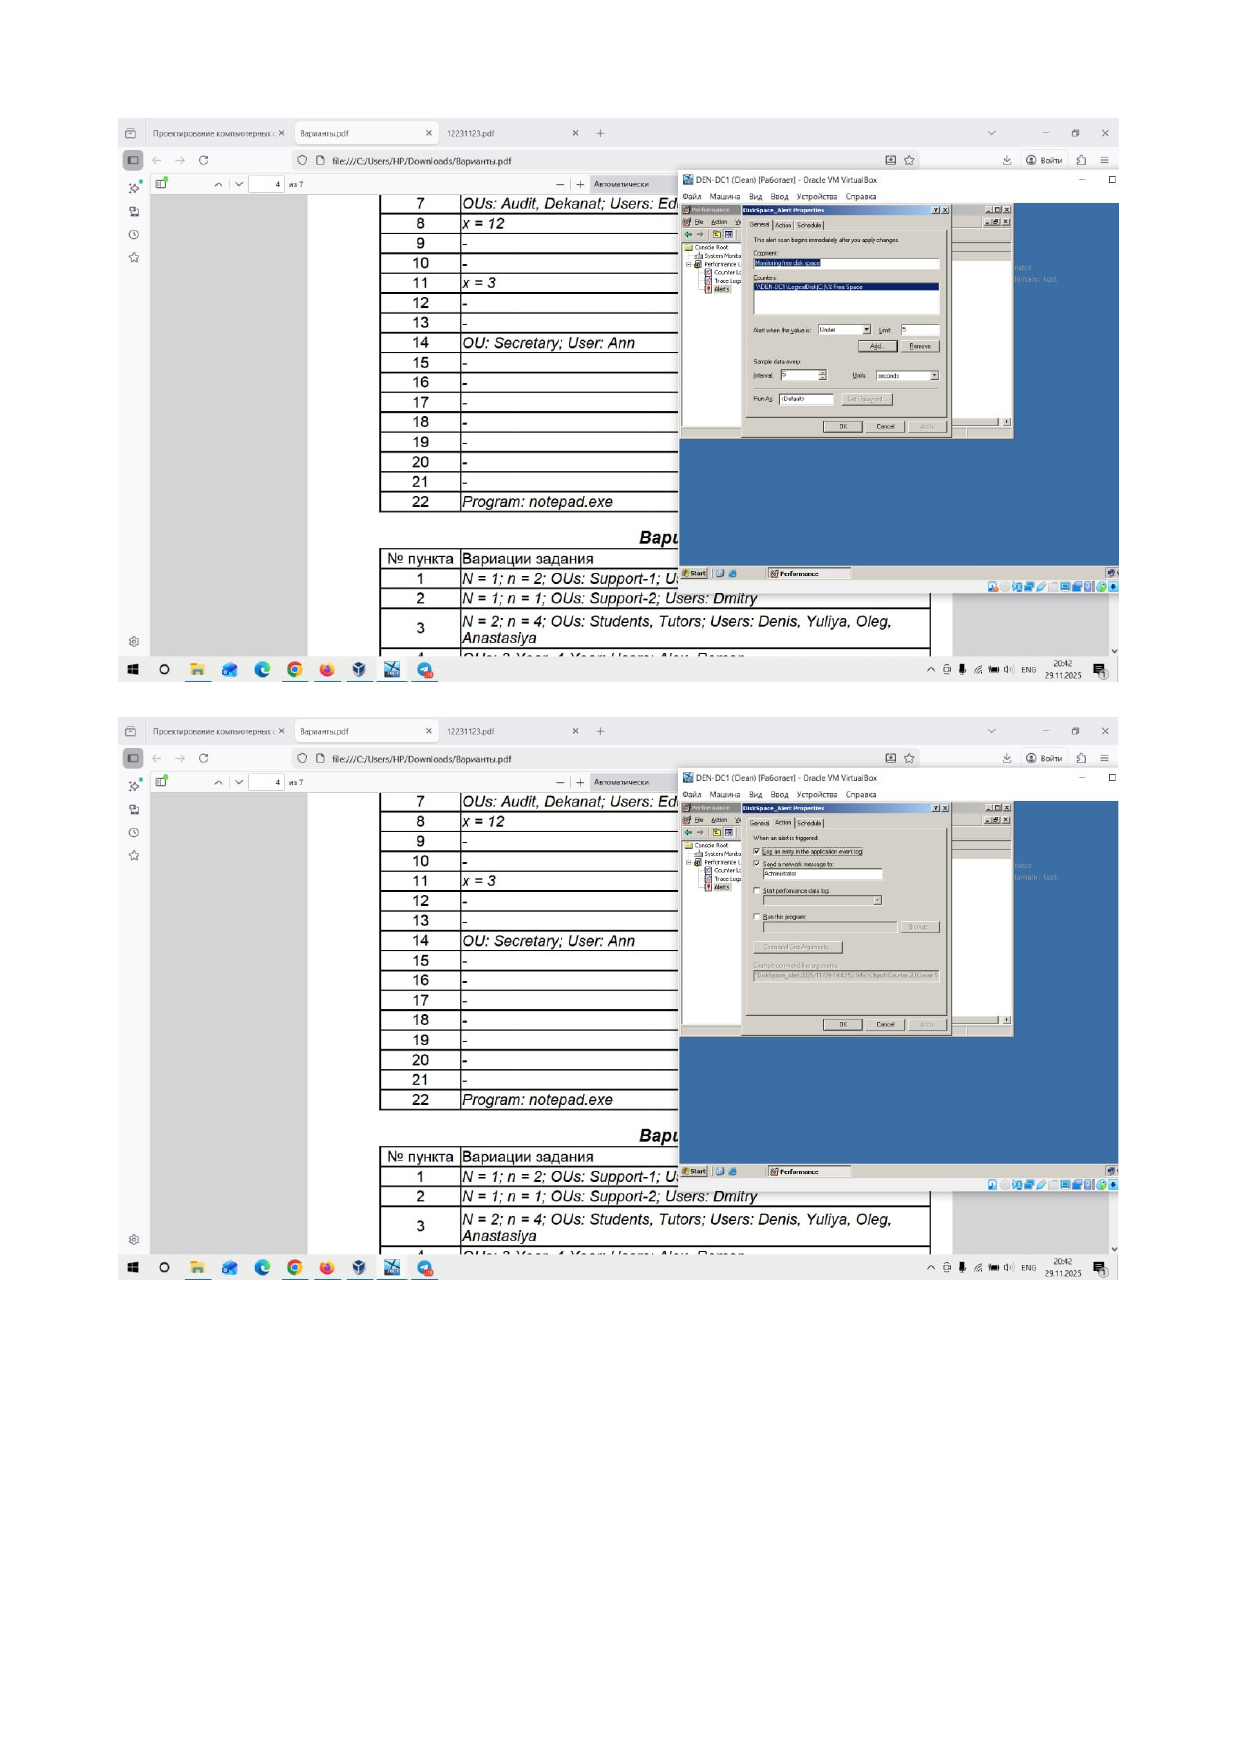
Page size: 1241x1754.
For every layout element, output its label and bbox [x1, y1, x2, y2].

picture [117, 118, 1119, 682]
picture [117, 717, 1119, 1280]
